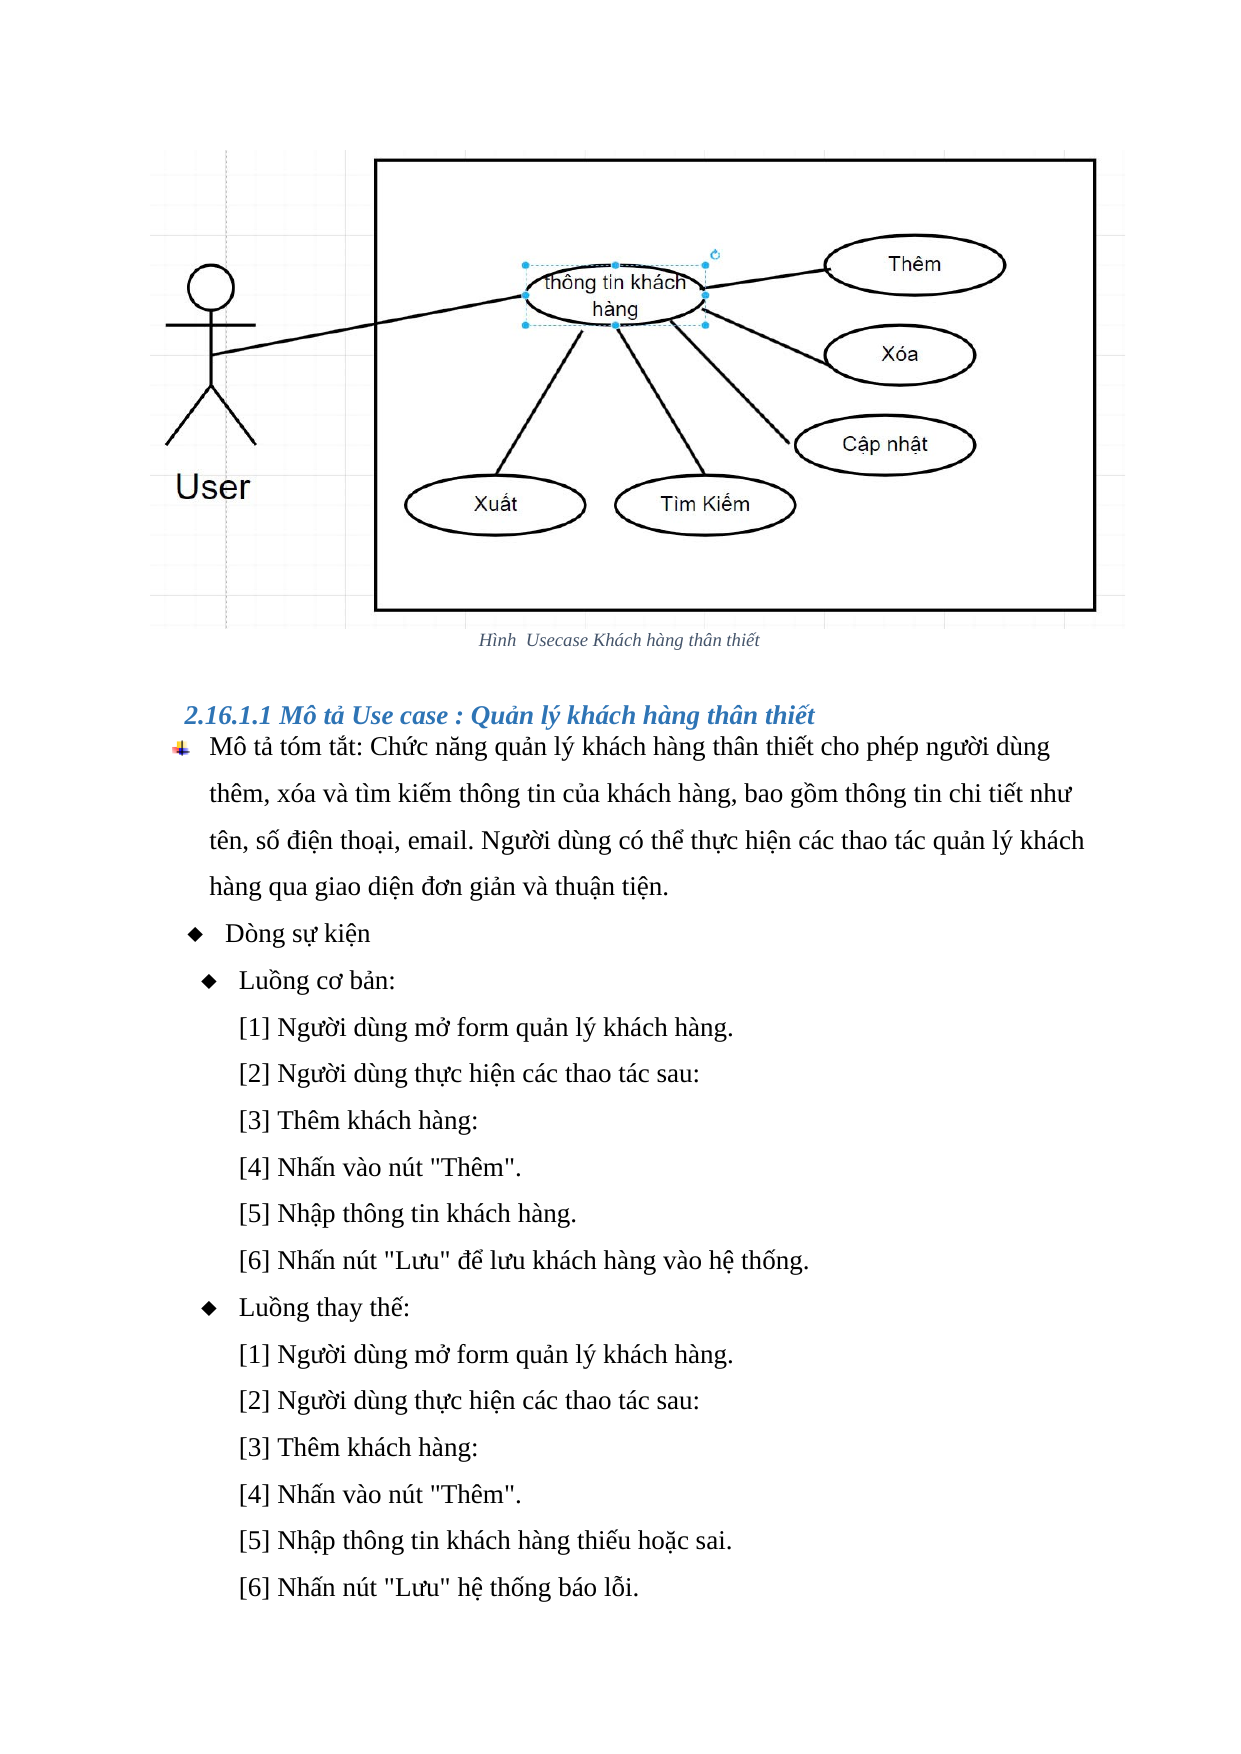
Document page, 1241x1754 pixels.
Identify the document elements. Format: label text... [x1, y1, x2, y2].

list Dòng sự kiện [187, 917, 1090, 948]
text [6] Nhấn nút "Lưu" hệ thống báo lỗi. [239, 1571, 1090, 1602]
text [3] Thêm khách hàng: [239, 1104, 1090, 1135]
picture [150, 150, 1125, 629]
text [4] Nhấn vào nút "Thêm". [239, 1151, 1090, 1182]
text [5] Nhập thông tin khách hàng thiếu hoặc sai. [239, 1524, 1090, 1556]
text [1] Người dùng mở form quản lý khách hàng. [239, 1011, 1090, 1042]
list Mô tả tóm tắt: Chức năng quản lý khách hàng thân thiết cho phép người dùng thêm, xóa và tìm kiếm thông tin của khách hàng, bao gồm thông tin chi tiết như tên, số điện thoại, email. Người dùng có thể thực hiện các thao tác quản lý khách hàng qua giao diện đơn giản và thuận tiện. [172, 731, 1090, 902]
picture [172, 739, 190, 756]
text [6] Nhấn nút "Lưu" để lưu khách hàng vào hệ thống. [239, 1244, 1090, 1275]
text [4] Nhấn vào nút "Thêm". [239, 1478, 1090, 1509]
text [2] Người dùng thực hiện các thao tác sau: [239, 1384, 1090, 1416]
subtitle 2.16.1.1 Mô tả Use case : Quản lý khách hàng thân thiết [184, 699, 1090, 731]
text [1] Người dùng mở form quản lý khách hàng. [239, 1338, 1090, 1369]
list Luồng thay thế: [201, 1291, 1090, 1322]
text [3] Thêm khách hàng: [239, 1431, 1090, 1462]
text [2] Người dùng thực hiện các thao tác sau: [239, 1058, 1090, 1089]
text Hình Usecase Khách hàng thân thiết [150, 629, 1090, 650]
list Luồng cơ bản: [201, 964, 1090, 995]
text [5] Nhập thông tin khách hàng. [239, 1198, 1090, 1229]
